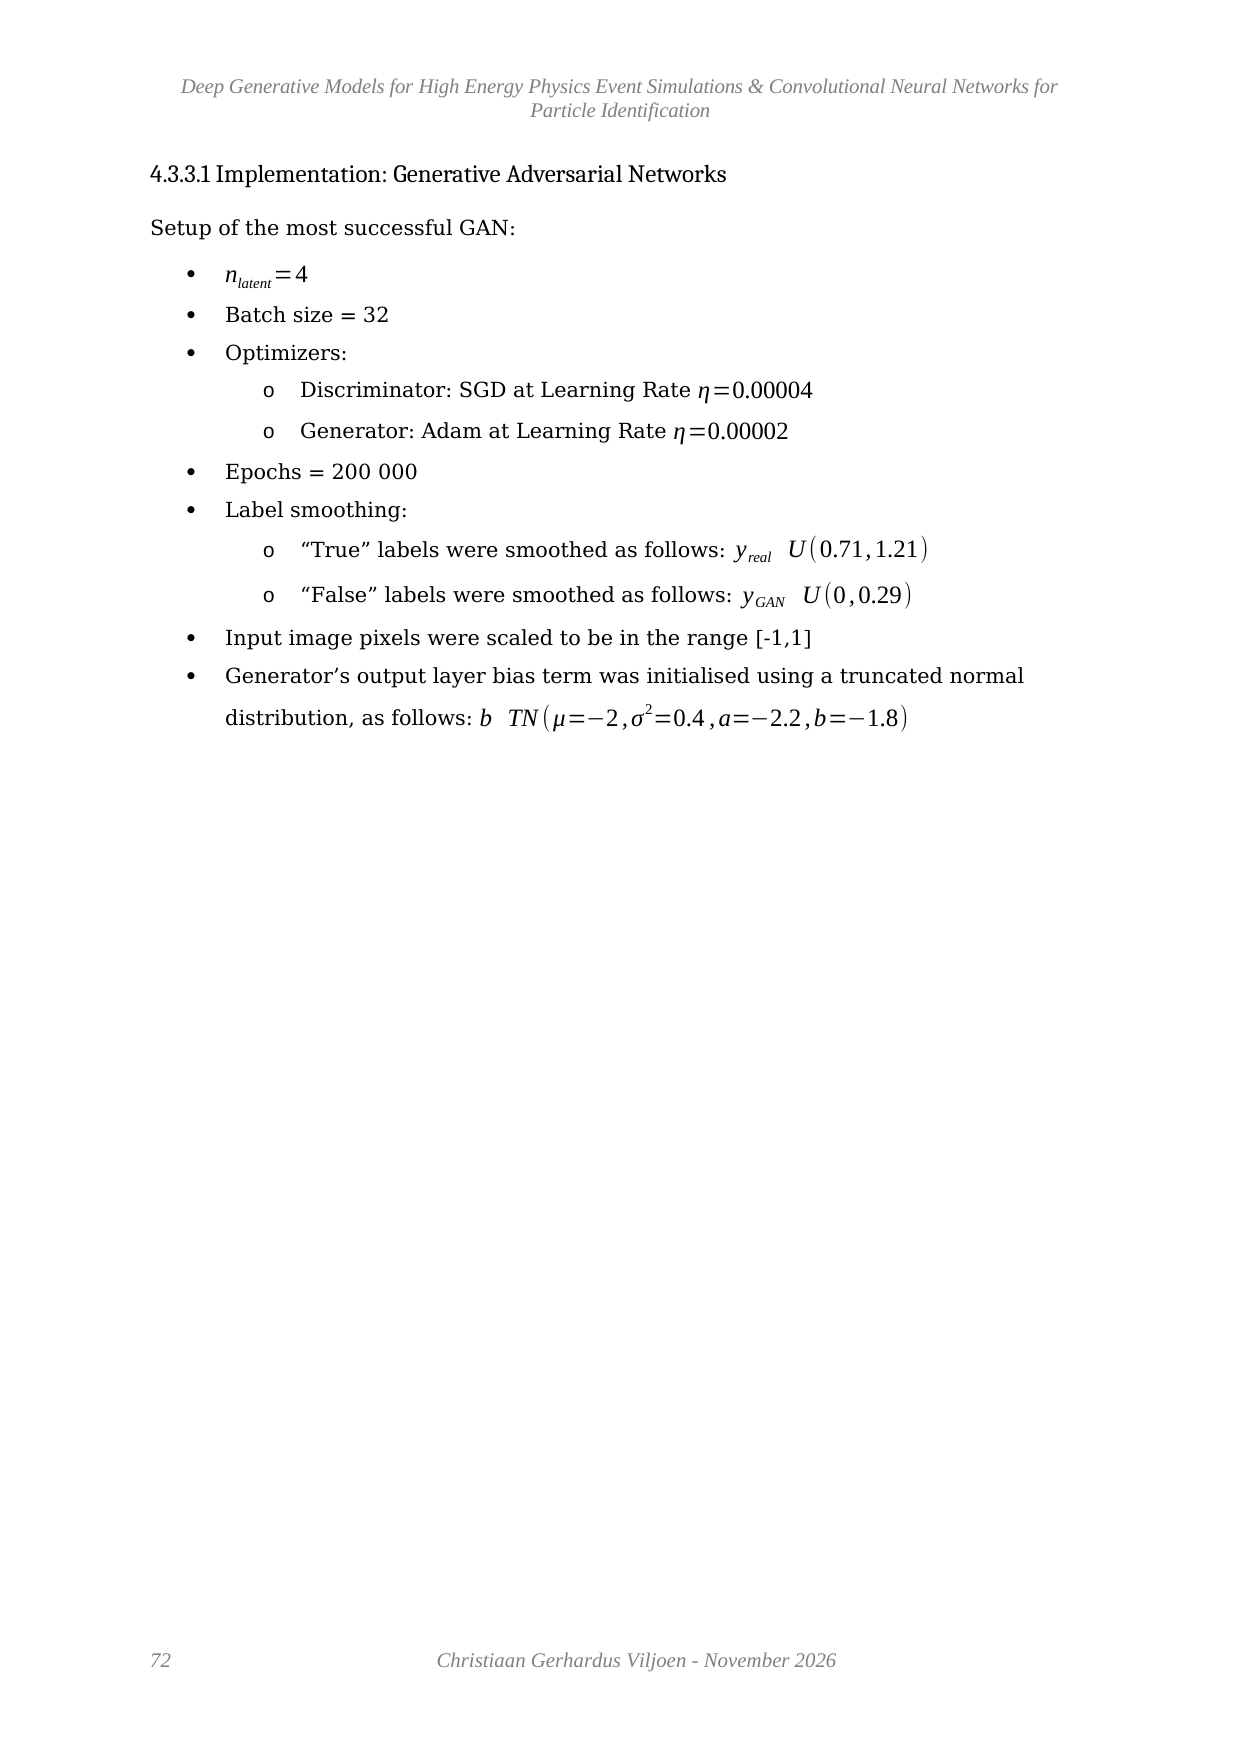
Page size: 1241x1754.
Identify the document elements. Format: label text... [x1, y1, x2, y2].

list “False” labels were smoothed as follows: [262, 580, 1090, 612]
subtitle Implementation: Generative Adversarial Networks [150, 159, 1090, 188]
list Generator: Adam at Learning Rate [262, 418, 1090, 446]
list Batch size = 32 [187, 302, 1090, 327]
list Optimizers: [187, 339, 1090, 364]
list “True” labels were smoothed as follows: [262, 534, 1090, 566]
list Discriminator: SGD at Learning Rate [262, 377, 1090, 404]
list Generator’s output layer bias term was initialised using a truncated normal distribution, as follows: [187, 663, 1090, 733]
text Setup of the most successful GAN: [150, 215, 1090, 240]
list Input image pixels were scaled to be in the range [-1,1] [187, 625, 1090, 650]
list Label smoothing: [187, 497, 1090, 522]
list Epochs = 200 000 [187, 459, 1090, 484]
